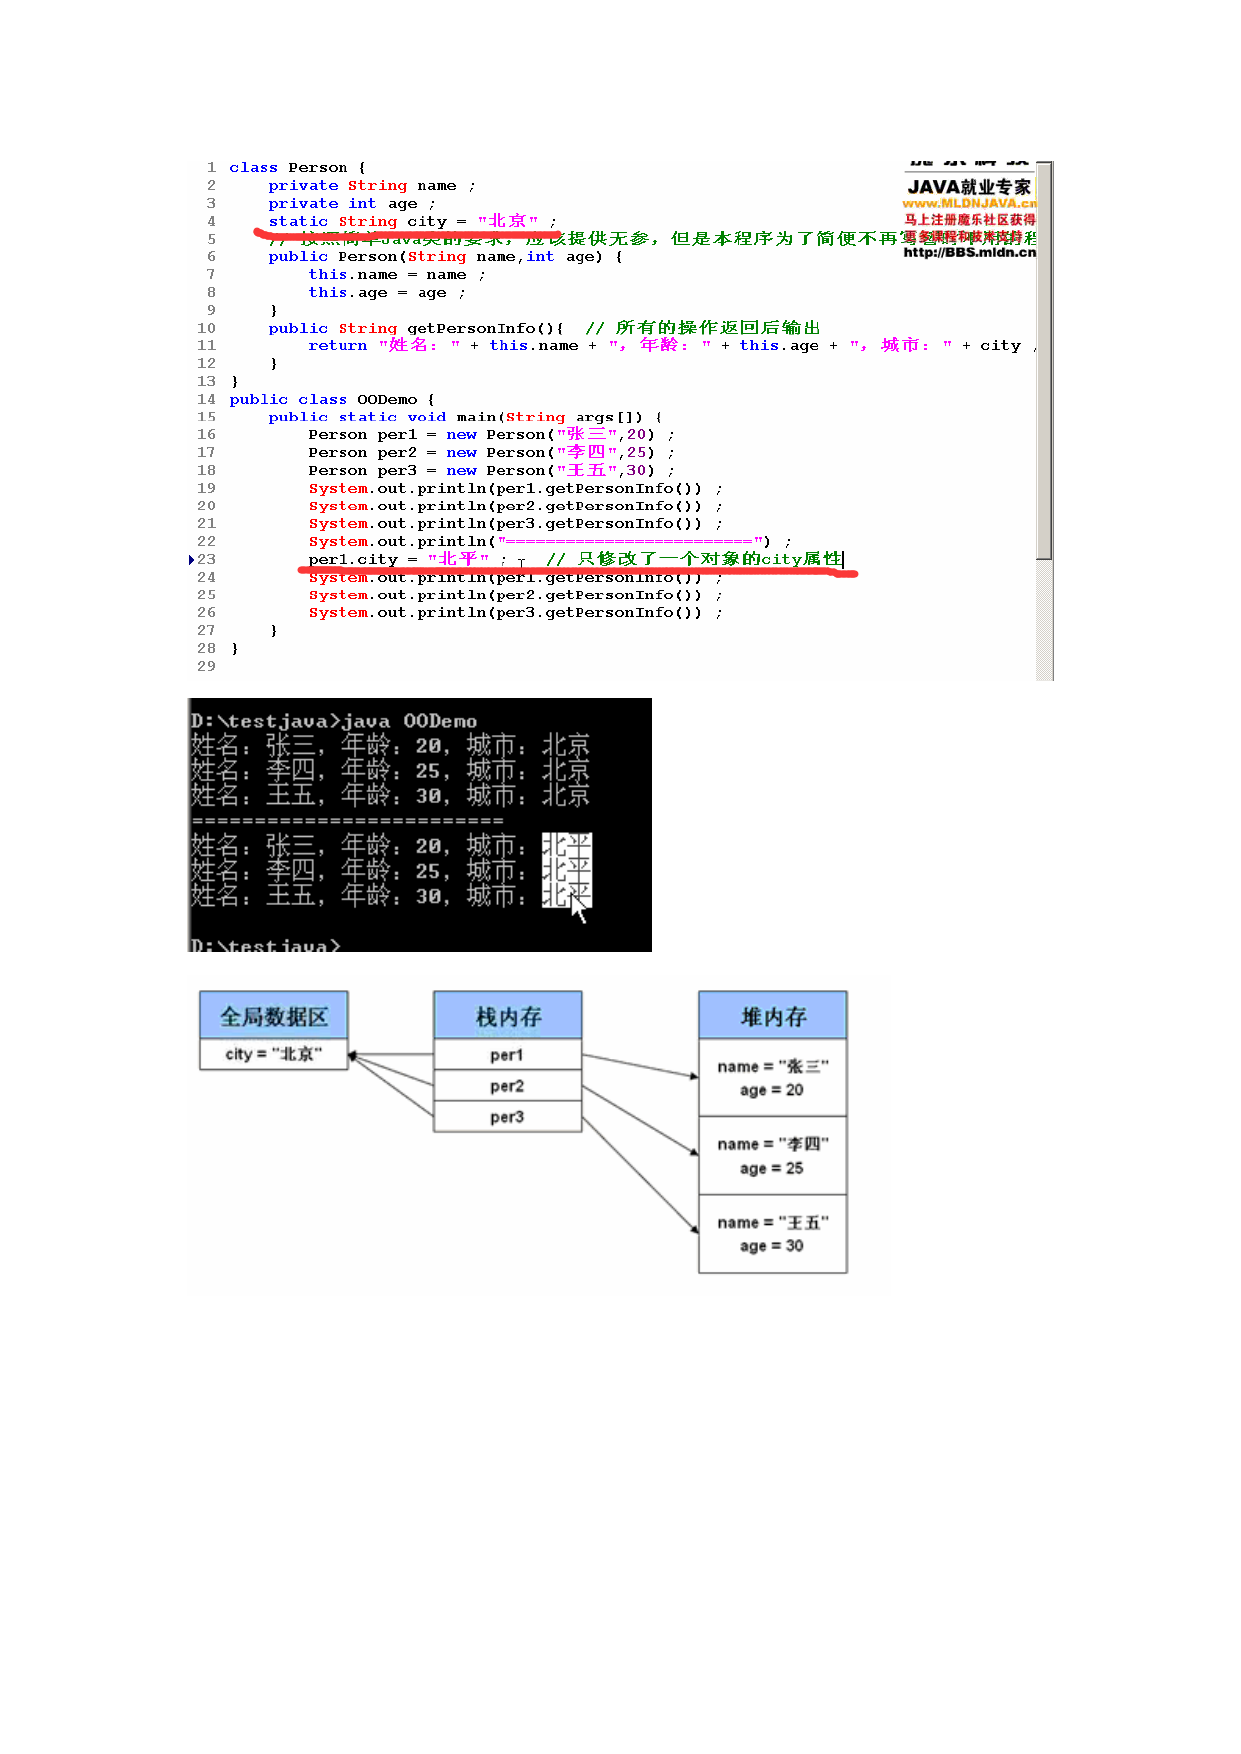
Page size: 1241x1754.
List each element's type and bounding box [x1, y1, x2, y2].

picture [187, 698, 652, 952]
picture [187, 975, 891, 1296]
picture [187, 161, 1054, 681]
